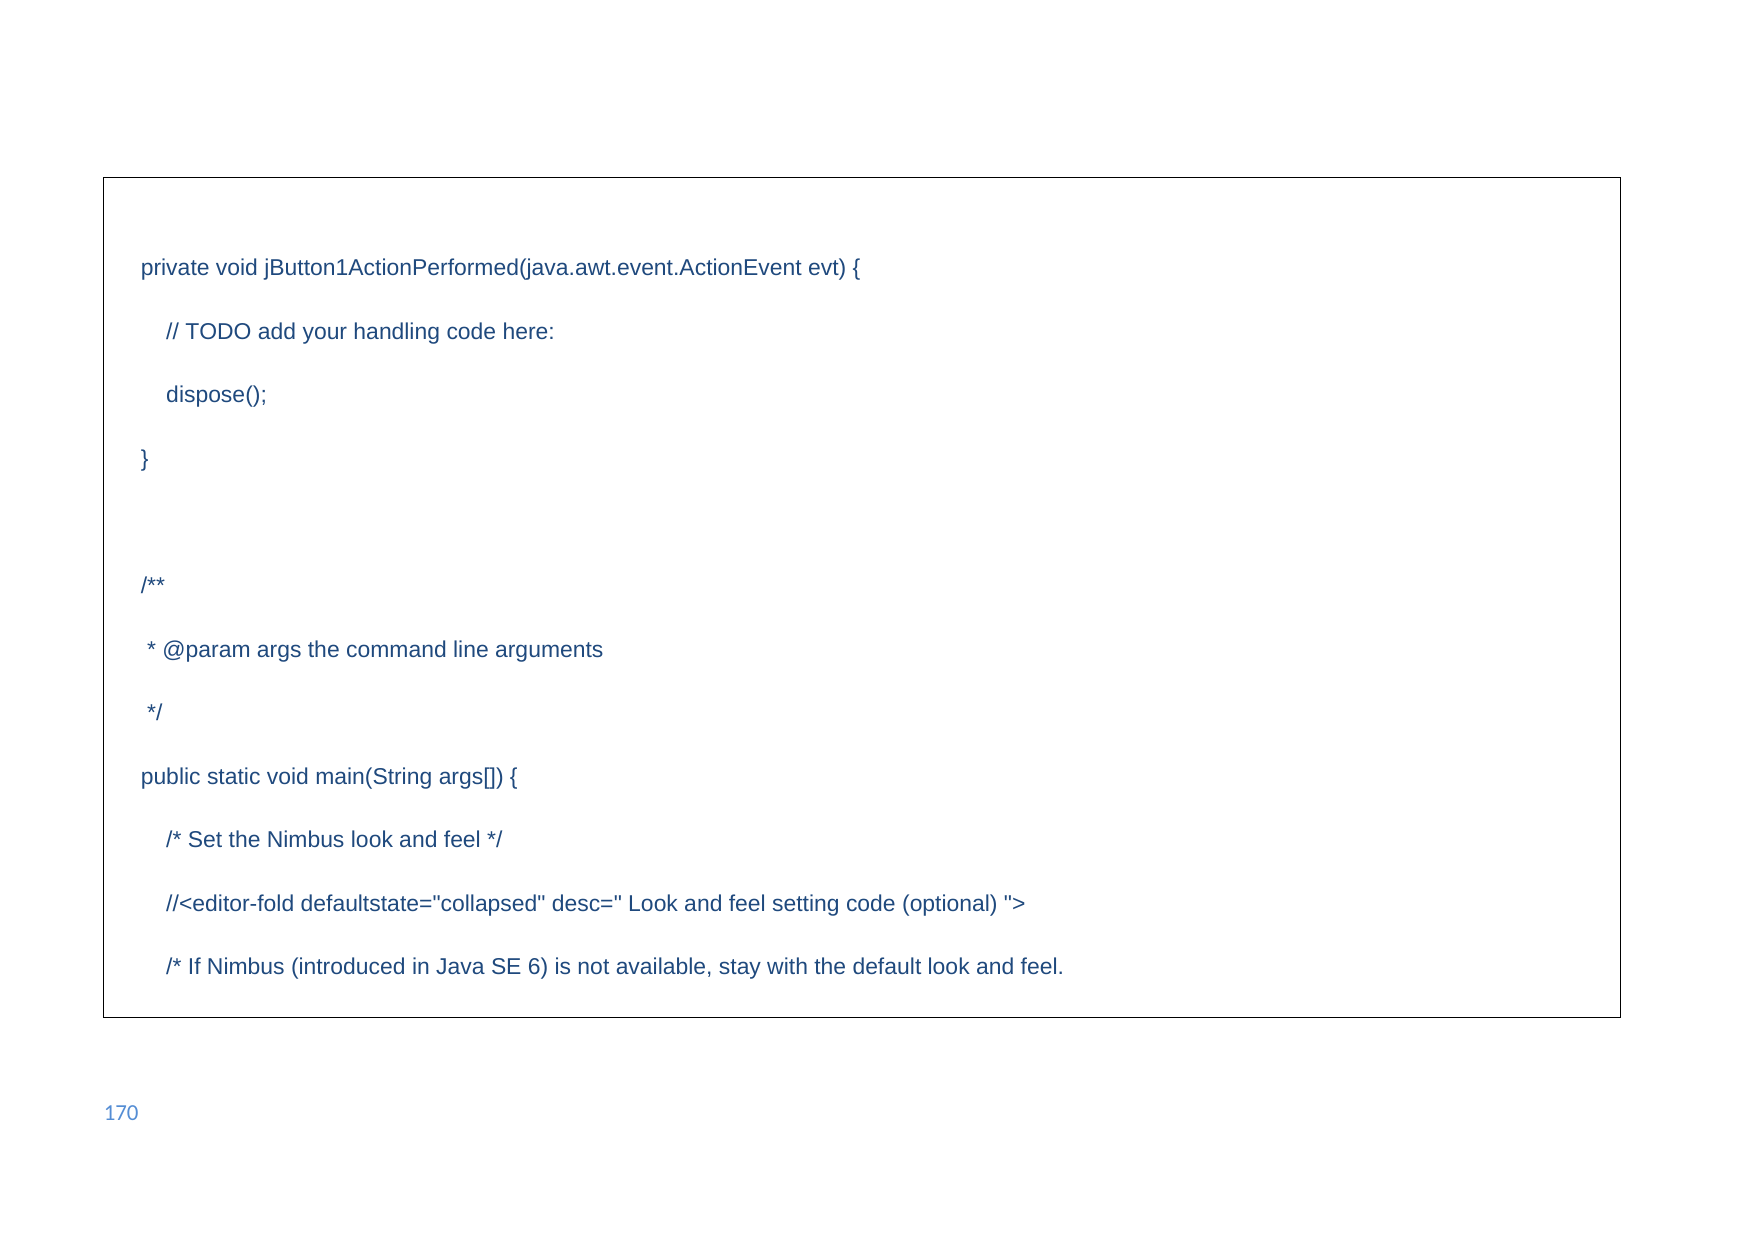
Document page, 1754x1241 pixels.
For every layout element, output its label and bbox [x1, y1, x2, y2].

table_header [104, 178, 1620, 1017]
